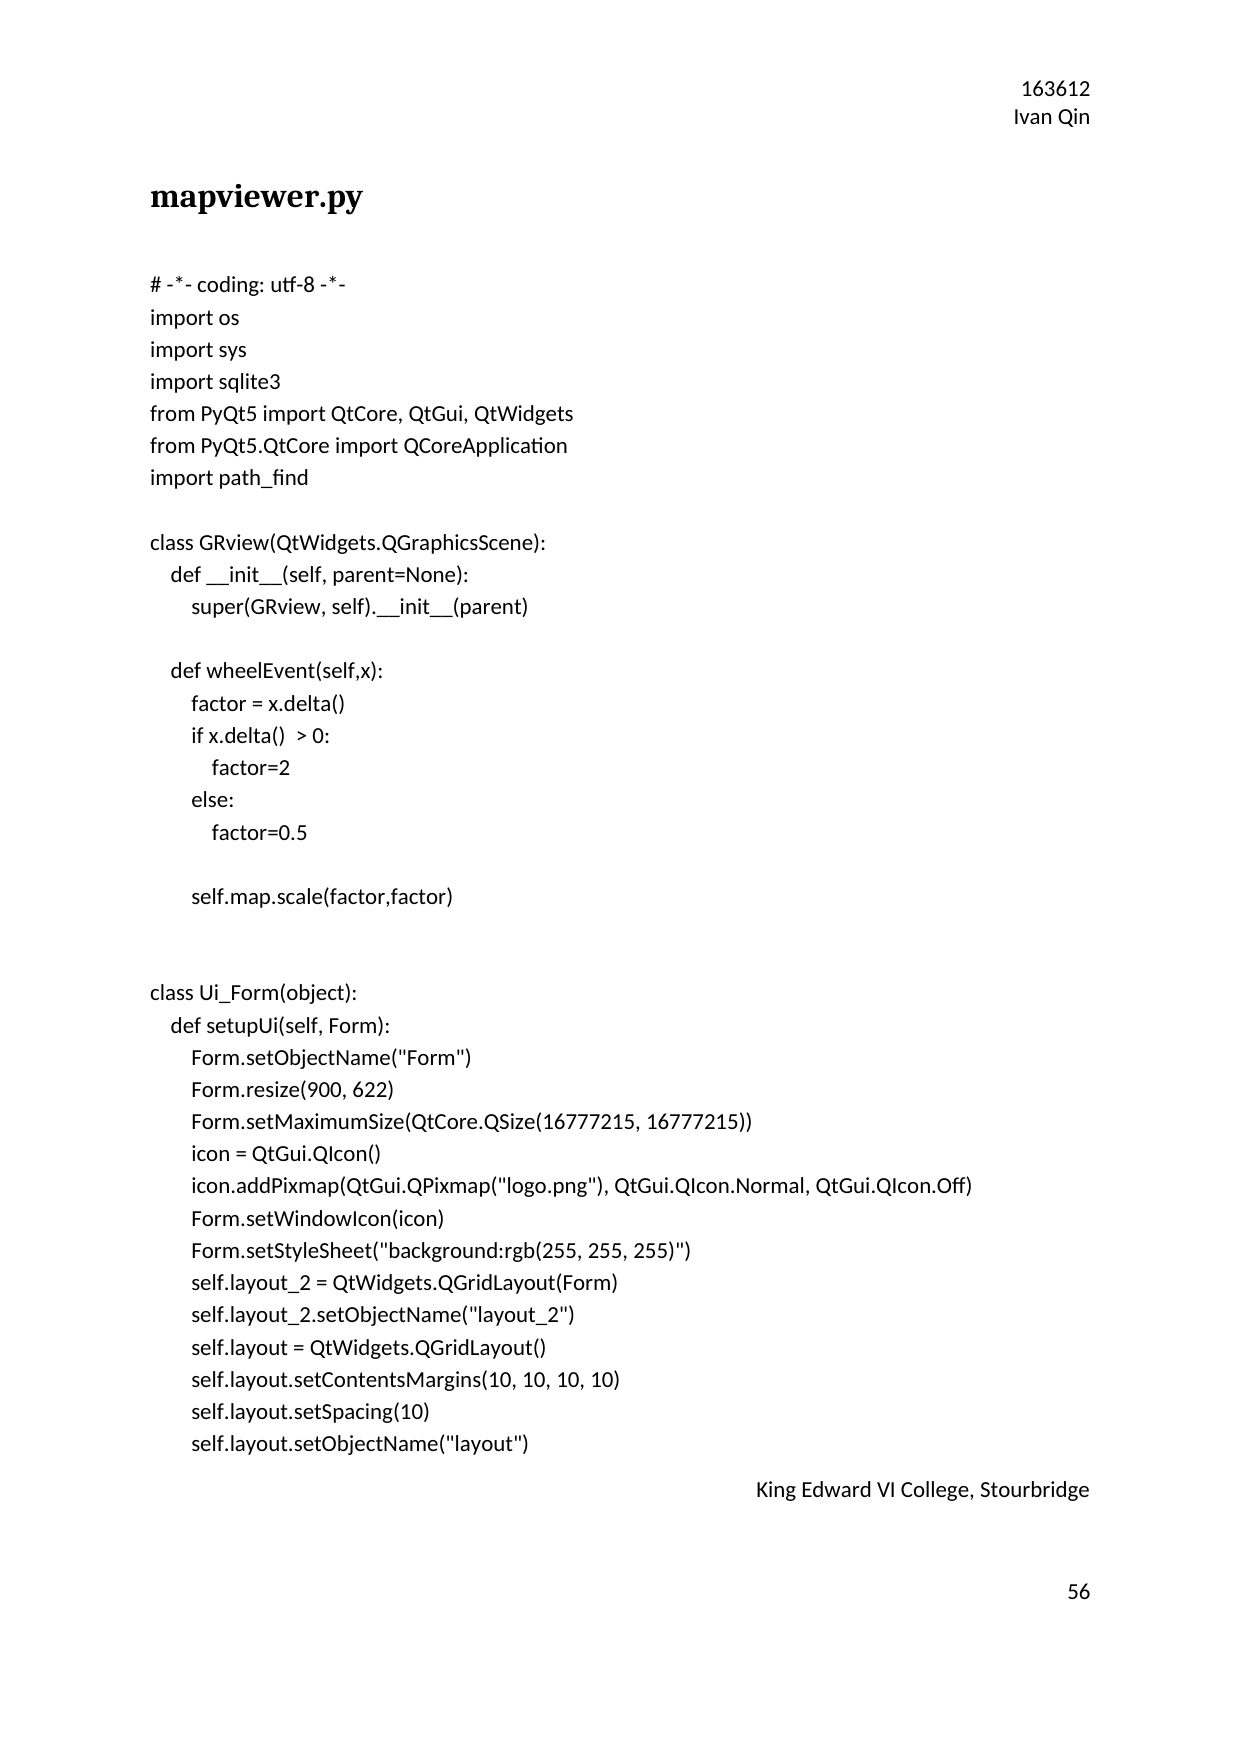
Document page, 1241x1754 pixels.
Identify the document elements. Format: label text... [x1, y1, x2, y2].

subtitle mapviewer.py [150, 177, 1090, 215]
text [150, 270, 1090, 1457]
